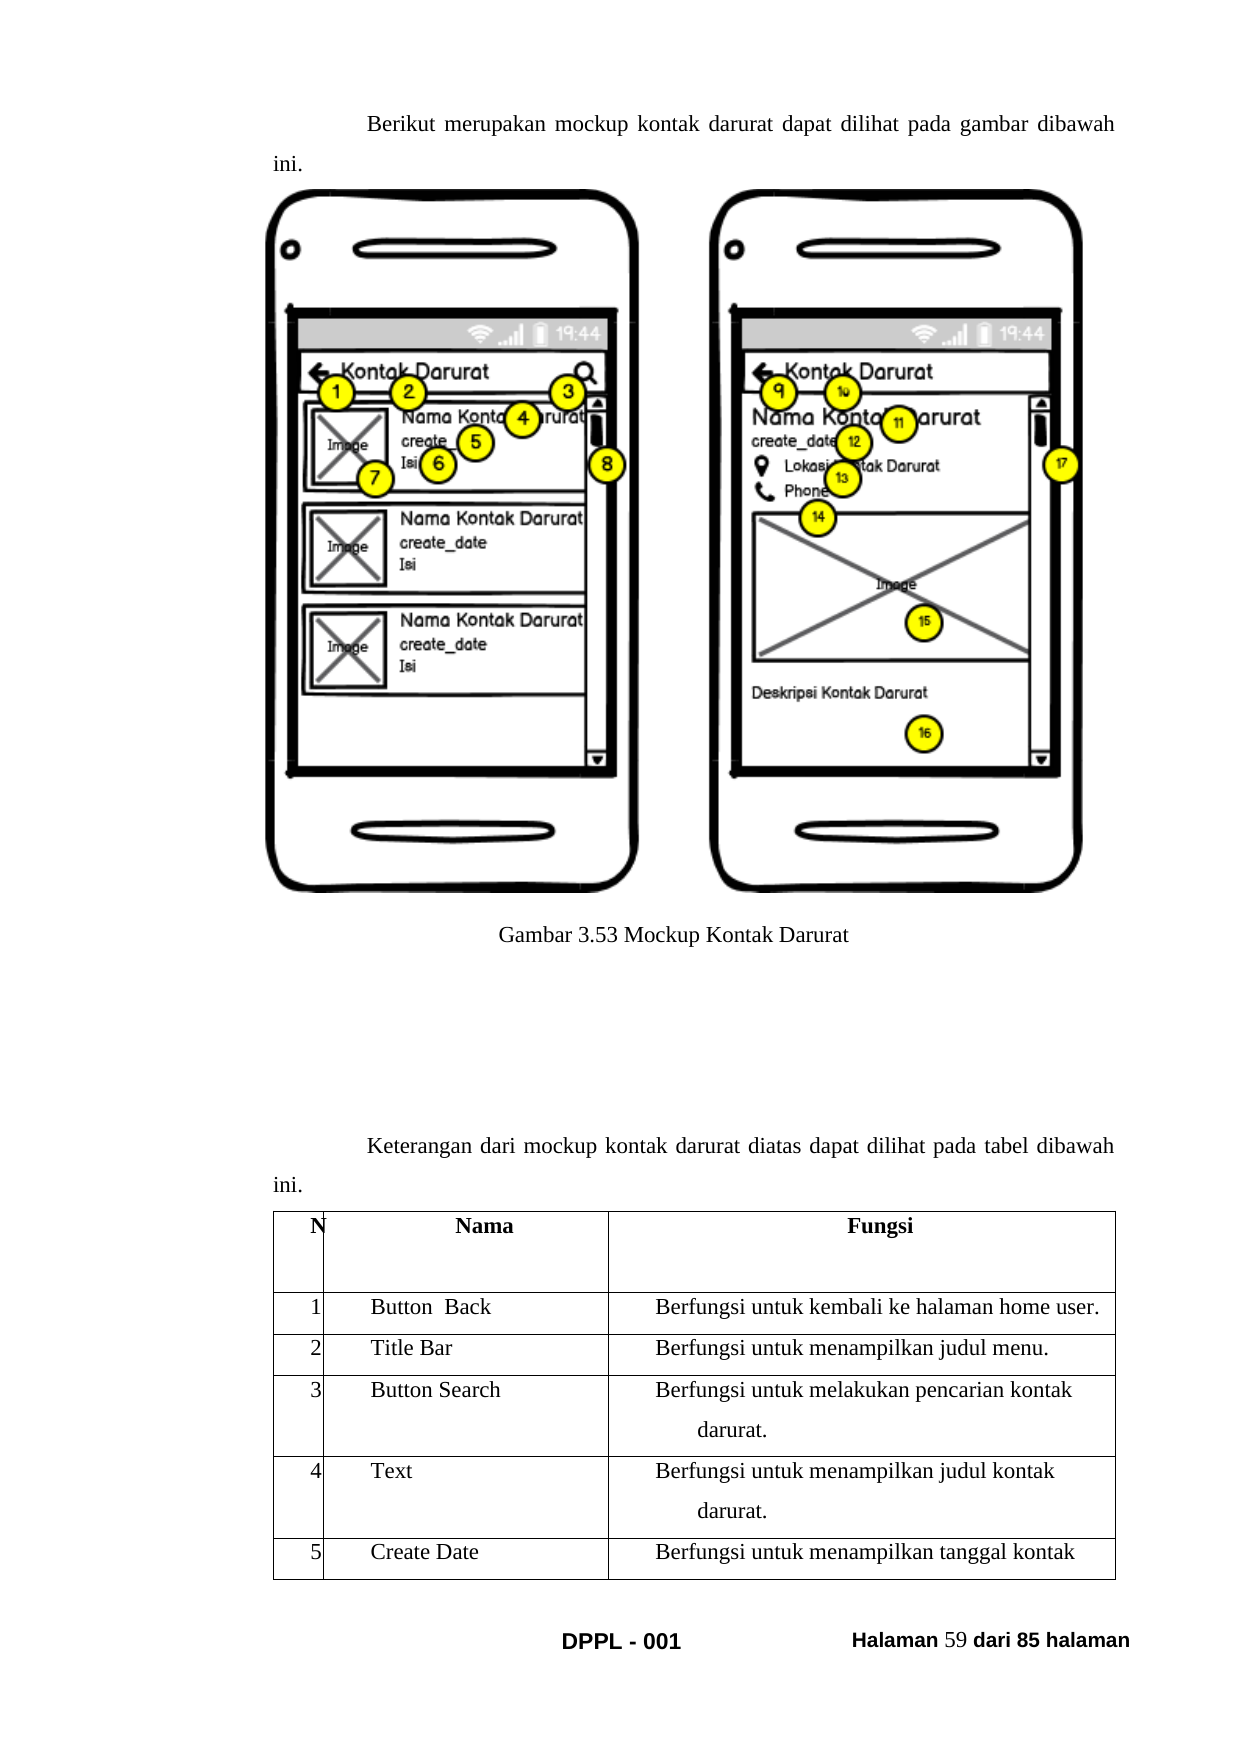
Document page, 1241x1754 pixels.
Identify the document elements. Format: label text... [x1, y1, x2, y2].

table_cell 3 [274, 1376, 323, 1456]
table_cell Create Date [324, 1539, 608, 1579]
table_cell Text [324, 1457, 608, 1537]
table_cell 5 [274, 1539, 323, 1579]
table_cell 4 [274, 1457, 323, 1537]
table_cell Title Bar [324, 1335, 608, 1375]
table_cell Berfungsi untuk melakukan pencarian kontak darurat. [609, 1376, 1115, 1456]
table_cell Button Back [324, 1293, 608, 1333]
table_cell Berfungsi untuk menampilkan judul menu. [609, 1335, 1115, 1375]
text Keterangan dari mockup kontak darurat diatas dapat dilihat pada tabel dibawah ini. [273, 1132, 1116, 1197]
text Berikut merupakan mockup kontak darurat dapat dilihat pada gambar dibawah ini. [273, 110, 1116, 176]
table_cell Berfungsi untuk kembali ke halaman home user. [609, 1293, 1115, 1333]
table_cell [609, 1539, 1115, 1579]
table_cell Berfungsi untuk menampilkan judul kontak darurat. [609, 1457, 1115, 1537]
table_header Fungsi [609, 1212, 1115, 1292]
table_cell 2 [274, 1335, 323, 1375]
picture [264, 189, 1083, 893]
text Gambar 3.53 Mockup Kontak Darurat [231, 921, 1116, 947]
table_cell 1 [274, 1293, 323, 1333]
table_header Nama [324, 1212, 608, 1292]
table_cell Button Search [324, 1376, 608, 1456]
table_header No [274, 1212, 323, 1292]
